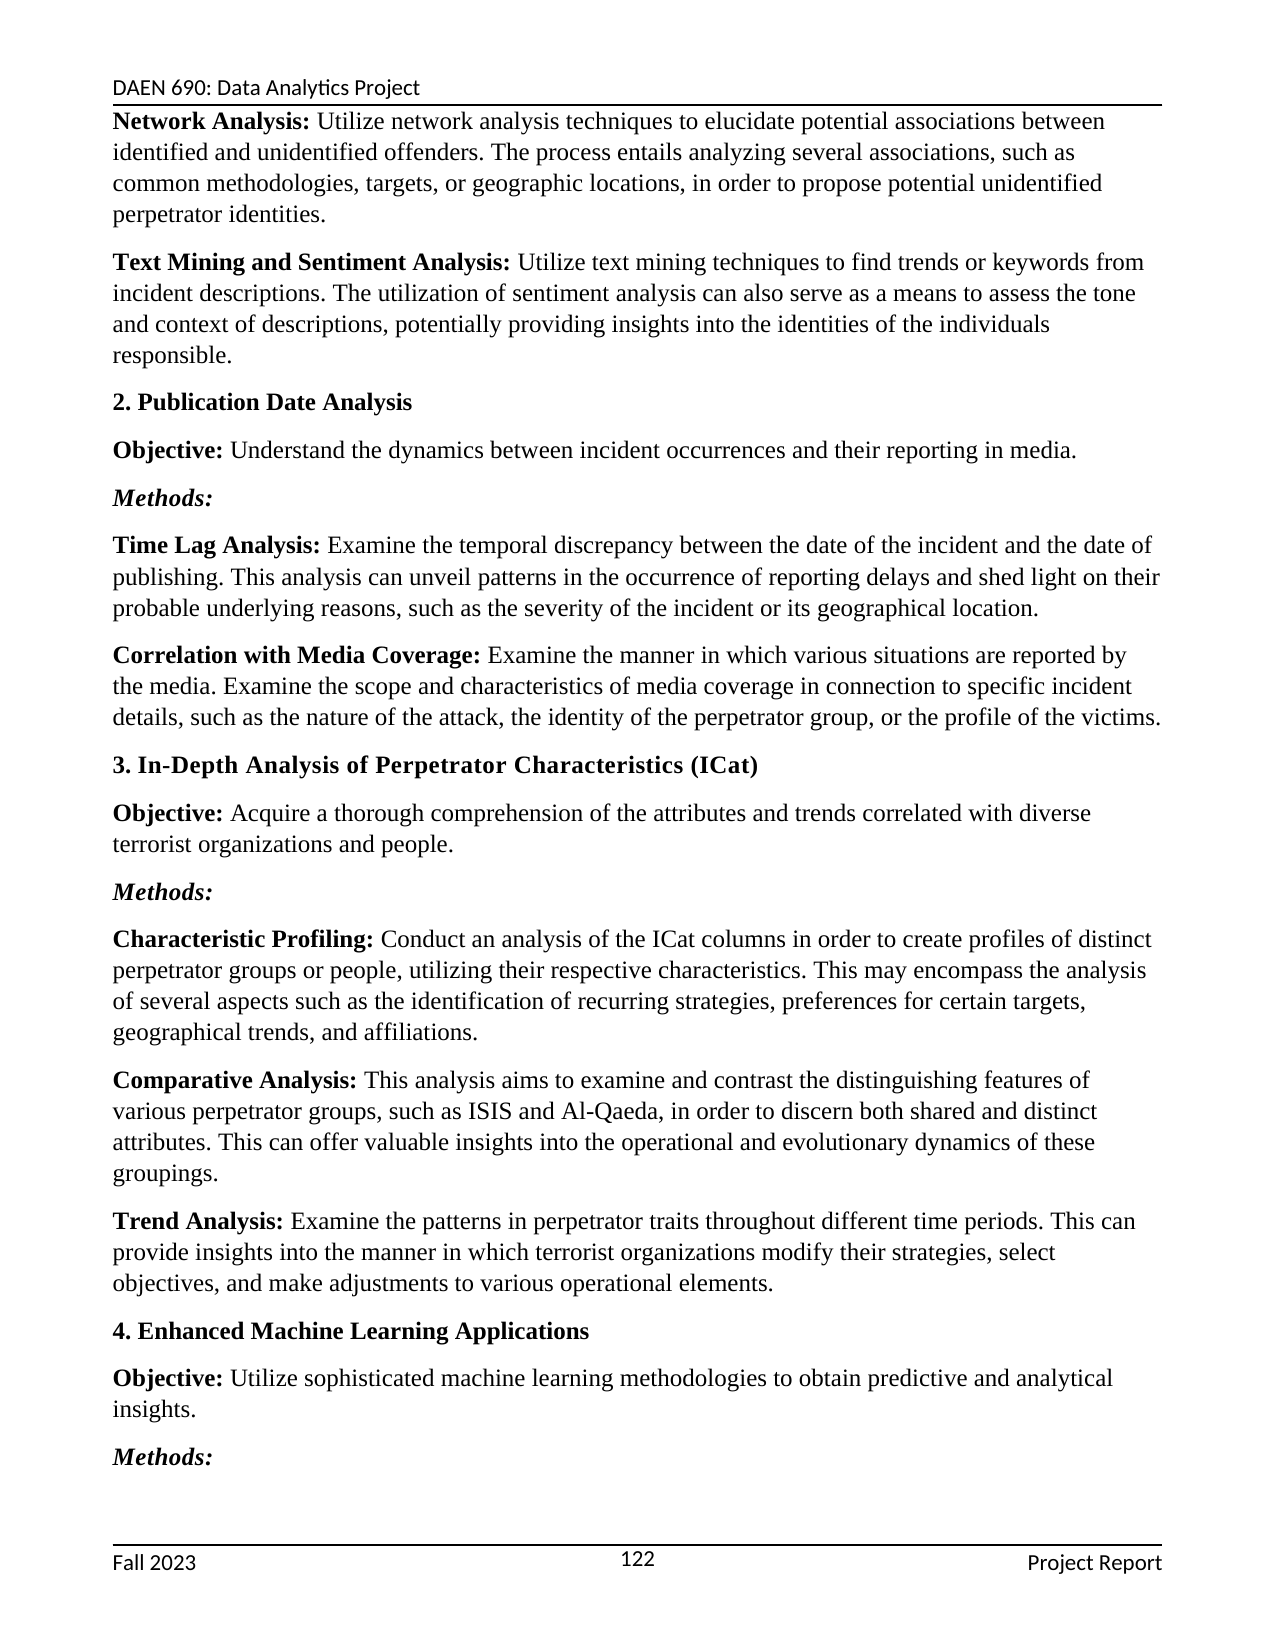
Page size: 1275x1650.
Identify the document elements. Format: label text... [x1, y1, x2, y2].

text Text Mining and Sentiment Analysis: Utilize text mining techniques to find trends or keywords from incident descriptions. The utilization of sentiment analysis can also serve as a means to assess the tone and context of descriptions, potentially providing insights into the identities of the individuals responsible. [112, 247, 1162, 368]
text Objective: Utilize sophisticated machine learning methodologies to obtain predictive and analytical insights. [112, 1363, 1162, 1423]
text Trend Analysis: Examine the patterns in perpetrator traits throughout different time periods. This can provide insights into the manner in which terrorist organizations modify their strategies, select objectives, and make adjustments to various operational elements. [112, 1206, 1162, 1297]
text 3. In-Depth Analysis of Perpetrator Characteristics (ICat) [112, 750, 1162, 779]
text Characteristic Profiling: Conduct an analysis of the ICat columns in order to create profiles of distinct perpetrator groups or people, utilizing their respective characteristics. This may encompass the analysis of several aspects such as the identification of recurring strategies, preferences for certain targets, geographical trends, and affiliations. [112, 924, 1162, 1046]
text Comparative Analysis: This analysis aims to examine and contrast the distinguishing features of various perpetrator groups, such as ISIS and Al-Qaeda, in order to discern both shared and distinct attributes. This can offer valuable insights into the operational and evolutionary dynamics of these groupings. [112, 1065, 1162, 1187]
text Methods: [112, 877, 1162, 905]
text Objective: Understand the dynamics between incident occurrences and their reporting in media. [112, 435, 1162, 464]
text 2. Publication Date Analysis [112, 387, 1162, 416]
text Methods: [112, 483, 1162, 512]
text Network Analysis: Utilize network analysis techniques to elucidate potential associations between identified and unidentified offenders. The process entails analyzing several associations, such as common methodologies, targets, or geographic locations, in order to propose potential unidentified perpetrator identities. [112, 106, 1162, 228]
text Methods: [112, 1442, 1162, 1471]
text Correlation with Media Coverage: Examine the manner in which various situations are reported by the media. Examine the scope and characteristics of media coverage in connection to specific incident details, such as the nature of the attack, the identity of the perpetrator group, or the profile of the victims. [112, 640, 1162, 731]
text 4. Enhanced Machine Learning Applications [112, 1316, 1162, 1344]
text Time Lag Analysis: Examine the temporal discrepancy between the date of the incident and the date of publishing. This analysis can unveil patterns in the occurrence of reporting delays and shed light on their probable underlying reasons, such as the severity of the incident or its geographical location. [112, 531, 1162, 621]
text Objective: Acquire a thorough comprehension of the attributes and trends correlated with diverse terrorist organizations and people. [112, 798, 1162, 858]
